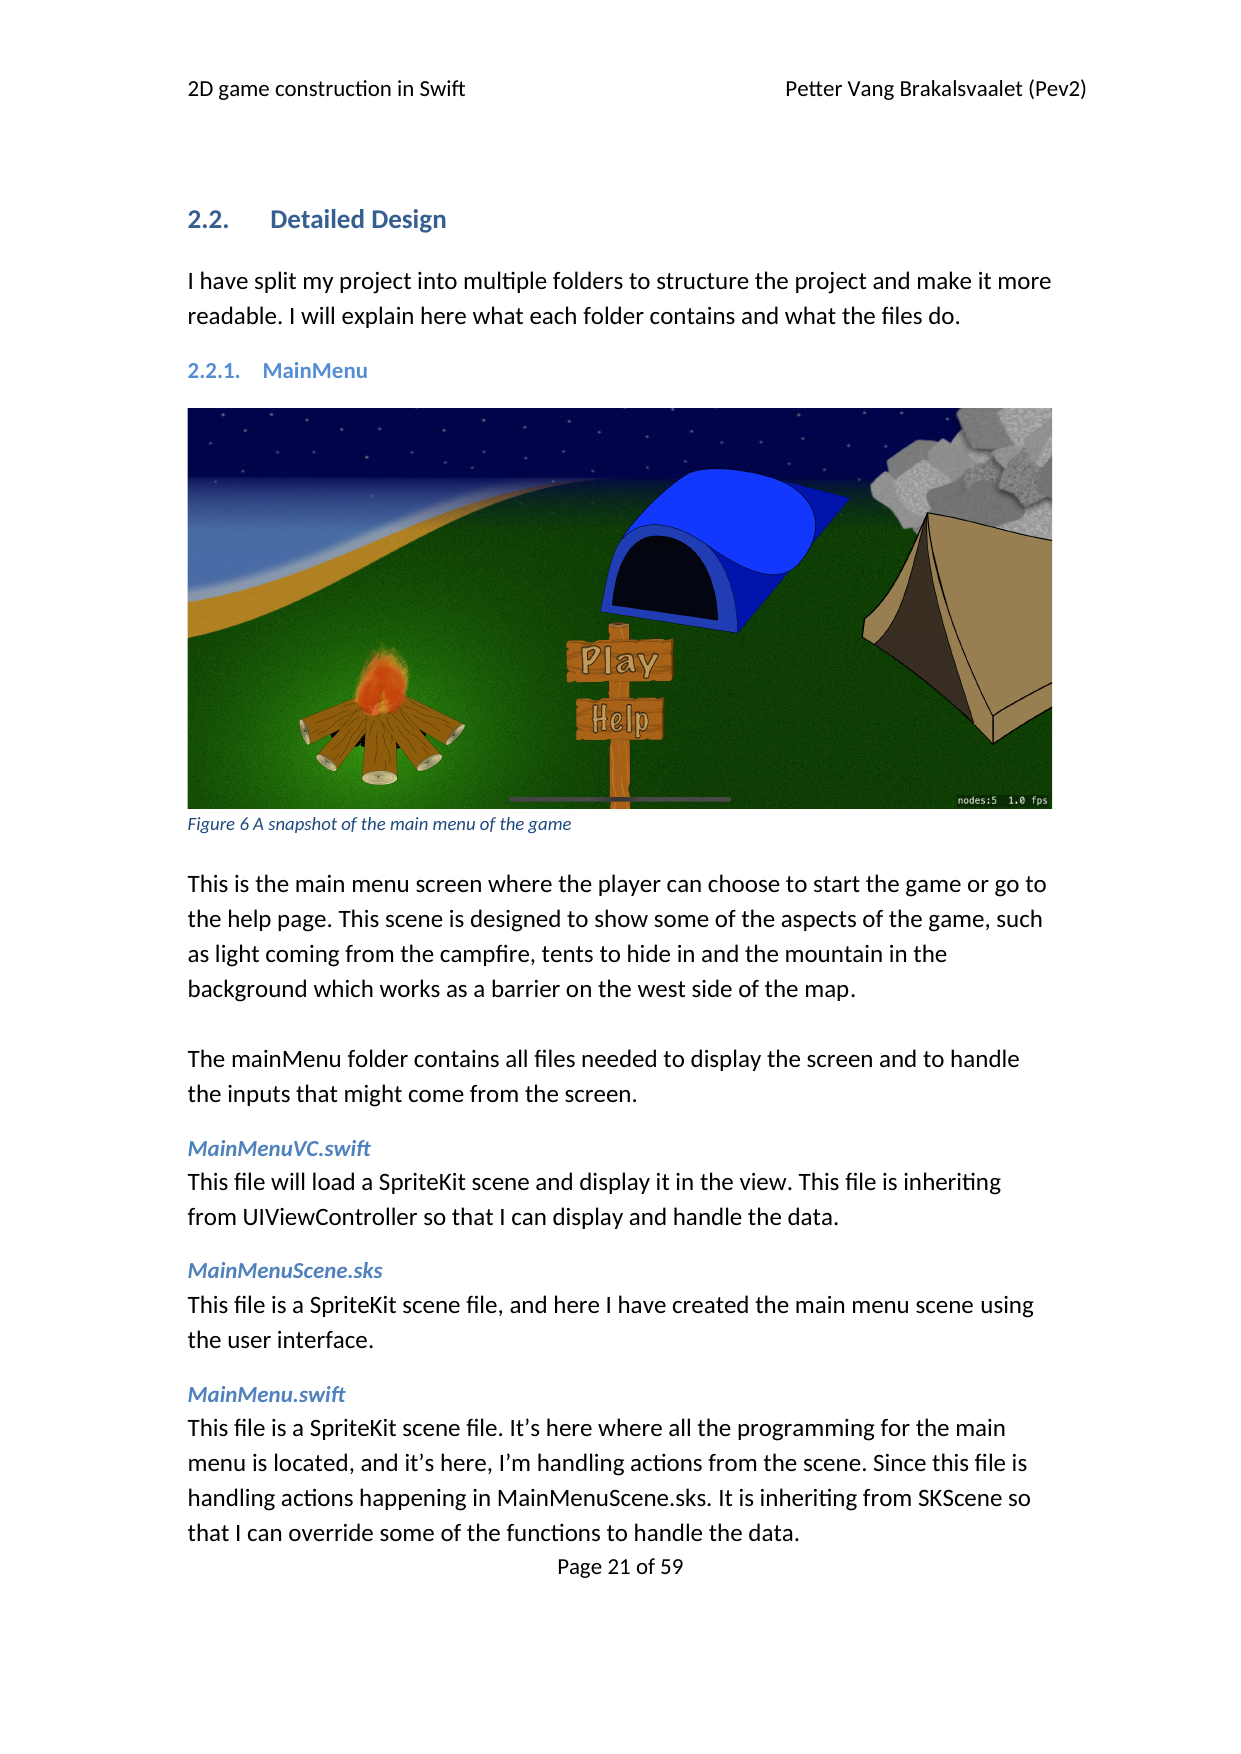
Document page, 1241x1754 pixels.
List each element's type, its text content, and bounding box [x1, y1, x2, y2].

text This is the main menu screen where the player can choose to start the game or go to the help page. This scene is designed to show some of the aspects of the game, such as light coming from the campfire, tents to hide in and the mountain in the background which works as a barrier on the west side of the map. [187, 868, 1053, 1003]
text Figure 6 A snapshot of the main menu of the game [187, 813, 1053, 836]
subtitle MainMenu.swift [187, 1380, 1053, 1408]
text This file will load a SpriteKit scene and display it in the view. This file is inheriting from UIViewController so that I can display and handle the data. [187, 1166, 1053, 1231]
subtitle MainMenuScene.sks [187, 1257, 1053, 1285]
text This file is a SpriteKit scene file, and here I have created the main menu scene using the user interface. [187, 1289, 1053, 1354]
text The mainMenu folder contains all files needed to display the screen and to handle the inputs that might come from the screen. [187, 1043, 1053, 1108]
text I have split my project into multiple folders to structure the project and make it more readable. I will explain here what each folder contains and what the files do. [187, 265, 1053, 330]
subtitle Detailed Design [187, 202, 1053, 235]
subtitle MainMenu [187, 356, 1053, 384]
picture [187, 408, 1053, 809]
text This file is a SpriteKit scene file. It’s here where all the programming for the main menu is located, and it’s here, I’m handling actions from the scene. Since this file is handling actions happening in MainMenuScene.sks. It is inheriting from SKScene so that I can override some of the functions to handle the data. [187, 1412, 1053, 1547]
subtitle MainMenuVC.swift [187, 1134, 1053, 1162]
